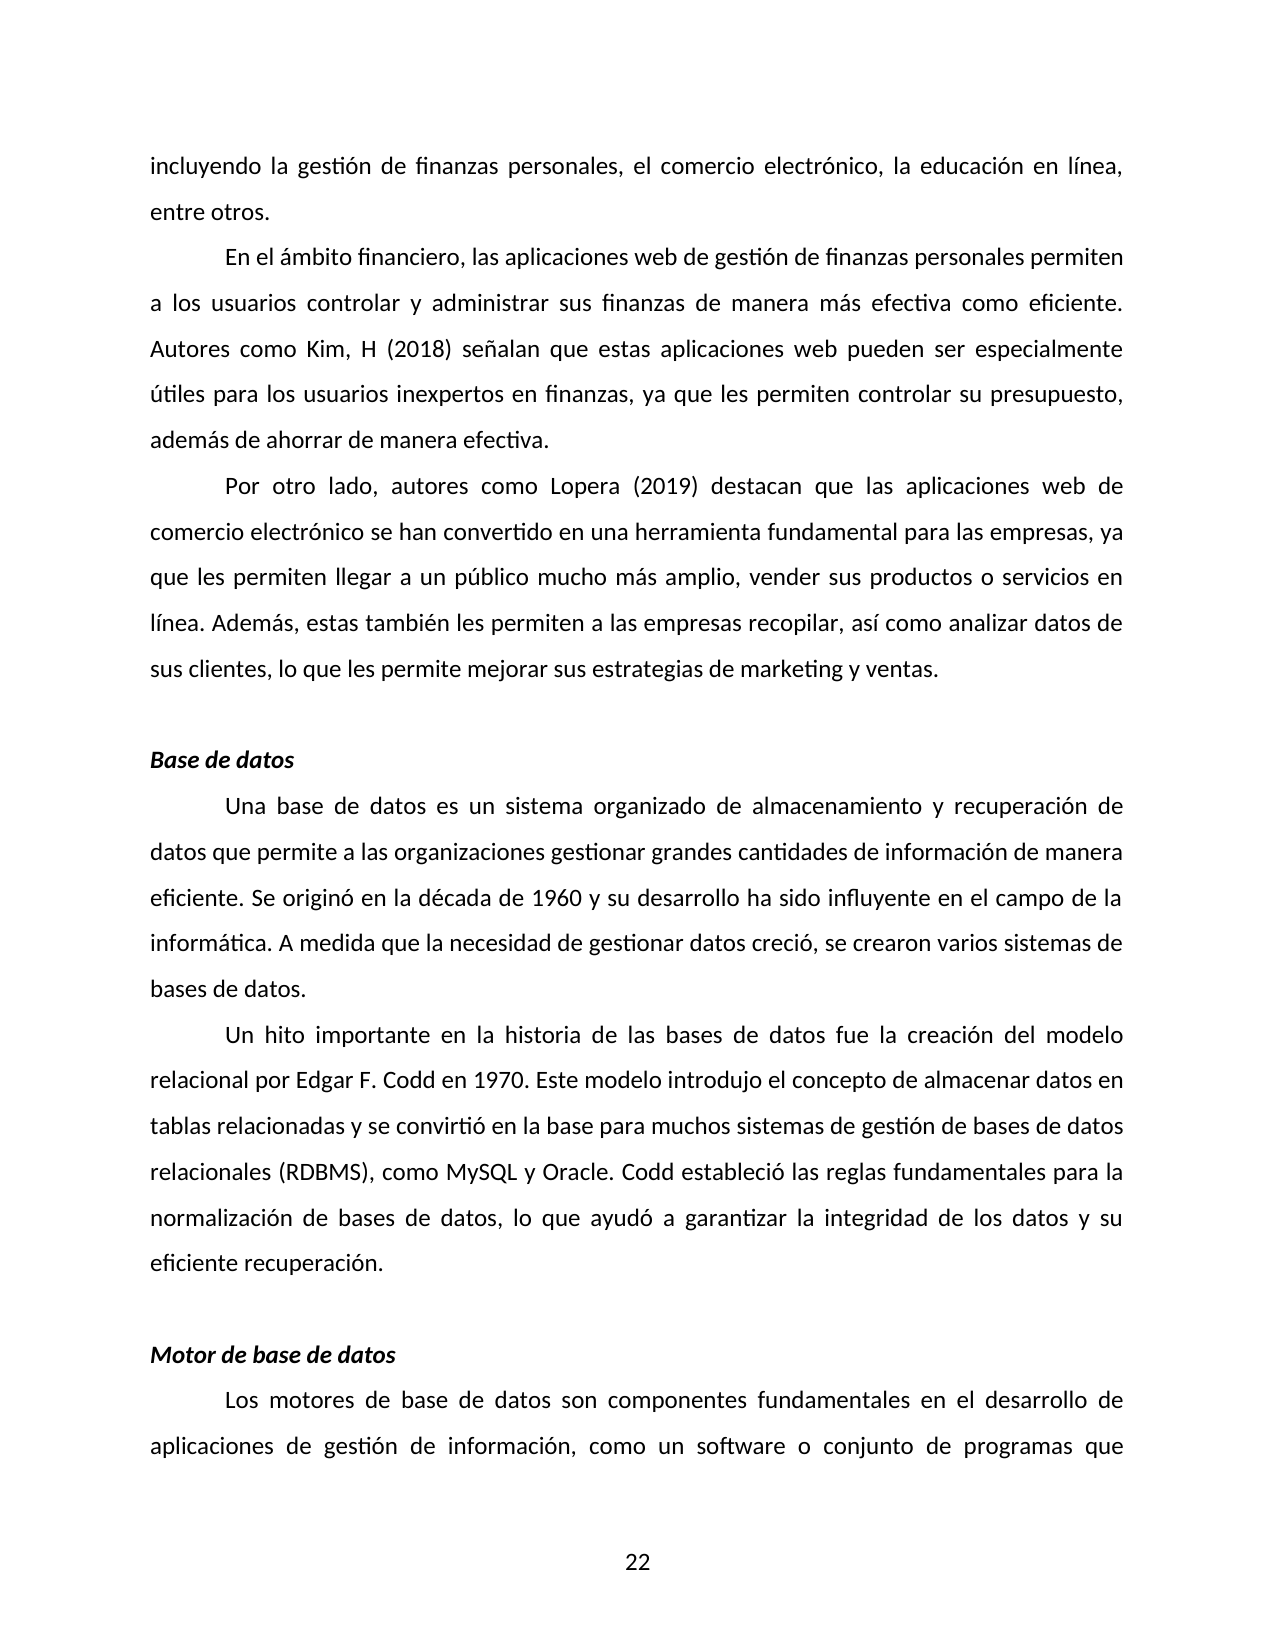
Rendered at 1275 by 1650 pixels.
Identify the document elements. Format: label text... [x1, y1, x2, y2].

text Base de datos [150, 744, 1125, 775]
text En el ámbito financiero, las aplicaciones web de gestión de finanzas personales permiten a los usuarios controlar y administrar sus finanzas de manera más efectiva como eficiente. Autores como Kim, H (2018) señalan que estas aplicaciones web pueden ser especialmente útiles para los usuarios inexpertos en finanzas, ya que les permiten controlar su presupuesto, además de ahorrar de manera efectiva. [150, 241, 1125, 455]
text Por otro lado, autores como Lopera (2019) destacan que las aplicaciones web de comercio electrónico se han convertido en una herramienta fundamental para las empresas, ya que les permiten llegar a un público mucho más amplio, vender sus productos o servicios en línea. Además, estas también les permiten a las empresas recopilar, así como analizar datos de sus clientes, lo que les permite mejorar sus estrategias de marketing y ventas. [150, 470, 1125, 683]
text Una base de datos es un sistema organizado de almacenamiento y recuperación de datos que permite a las organizaciones gestionar grandes cantidades de información de manera eficiente. Se originó en la década de 1960 y su desarrollo ha sido influyente en el campo de la informática. A medida que la necesidad de gestionar datos creció, se crearon varios sistemas de bases de datos. [150, 790, 1125, 1004]
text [150, 150, 1125, 226]
text Motor de base de datos [150, 1339, 1125, 1369]
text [150, 1385, 1125, 1461]
text Un hito importante en la historia de las bases de datos fue la creación del modelo relacional por Edgar F. Codd en 1970. Este modelo introdujo el concepto de almacenar datos en tablas relacionadas y se convirtió en la base para muchos sistemas de gestión de bases de datos relacionales (RDBMS), como MySQL y Oracle. Codd estableció las reglas fundamentales para la normalización de bases de datos, lo que ayudó a garantizar la integridad de los datos y su eficiente recuperación. [150, 1019, 1125, 1278]
